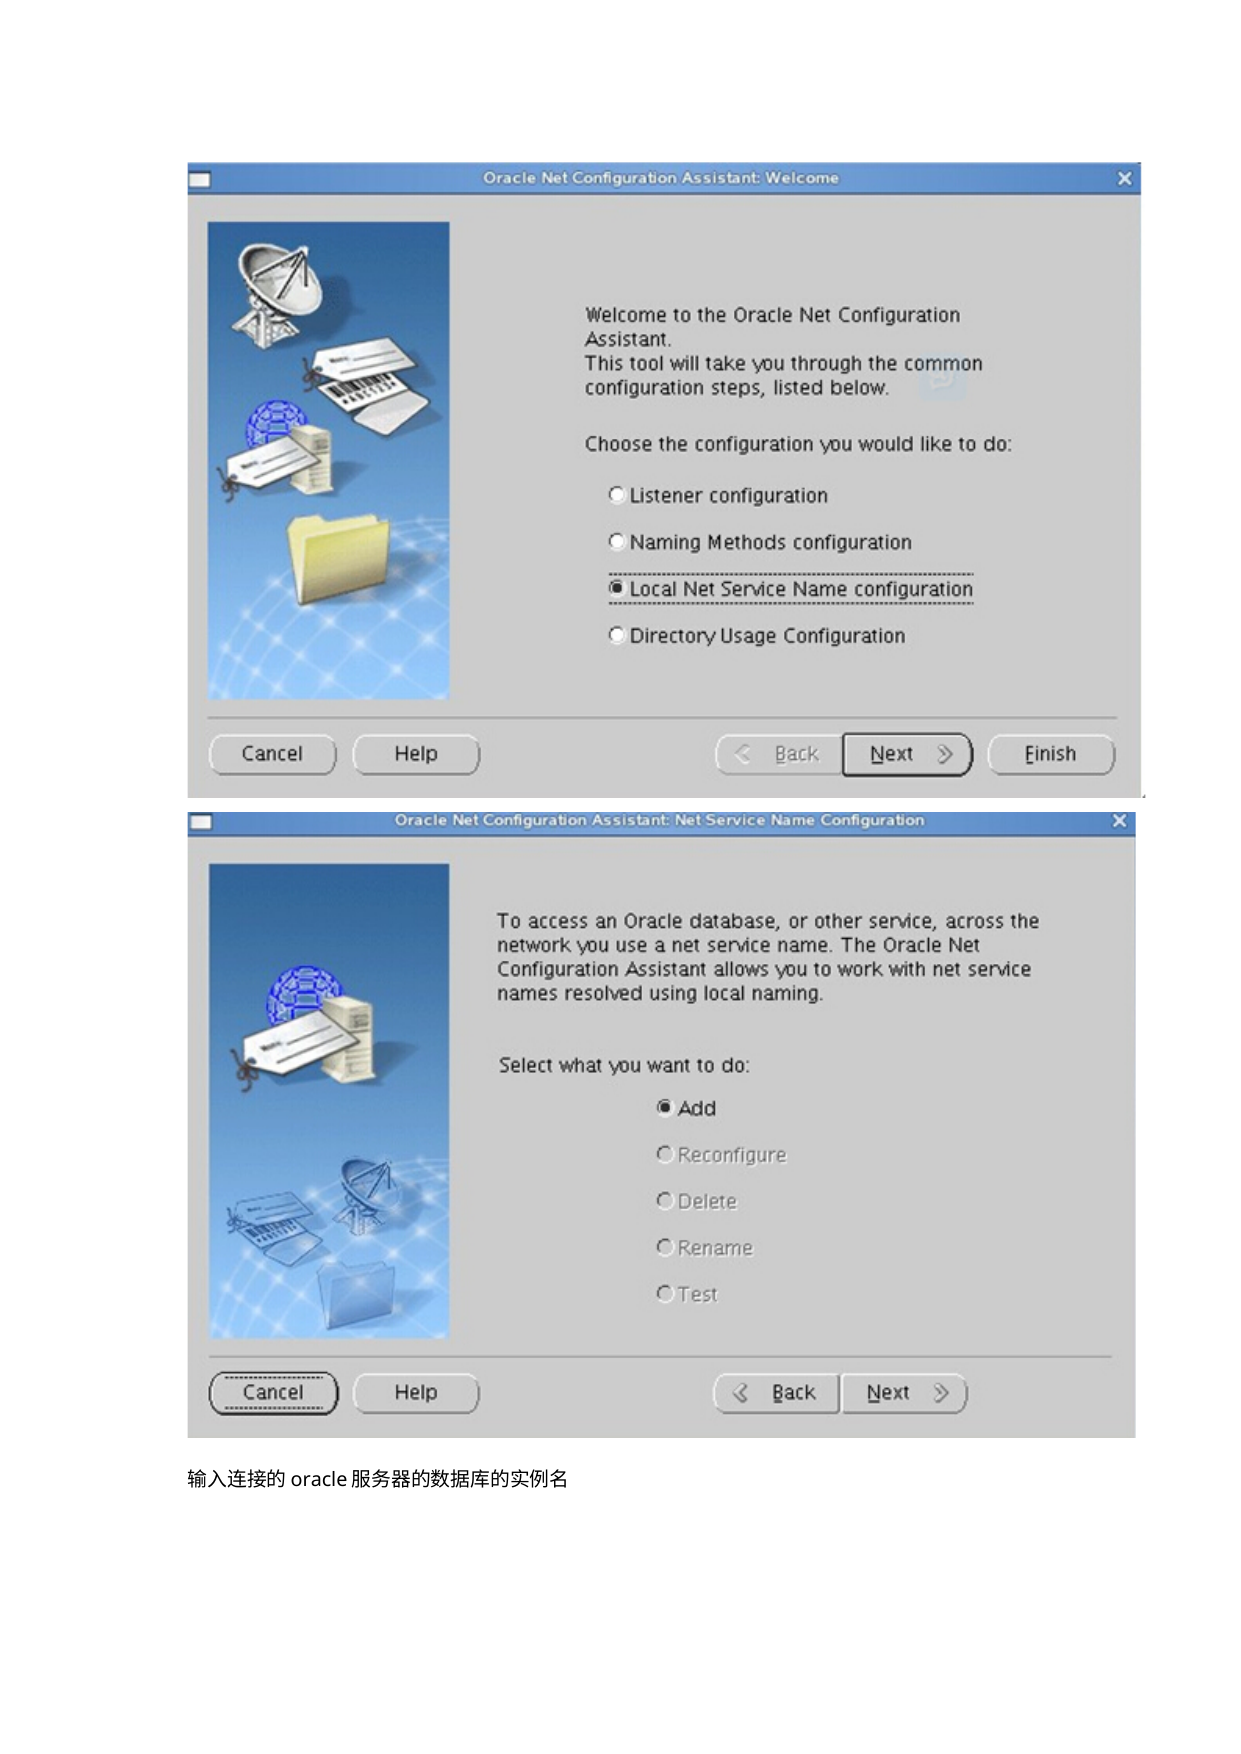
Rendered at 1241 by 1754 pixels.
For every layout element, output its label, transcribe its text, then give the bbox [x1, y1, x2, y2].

picture [187, 812, 1136, 1438]
text 输入连接的oracle服务器的数据库的实例名 [187, 1462, 1053, 1494]
picture [187, 162, 1146, 798]
